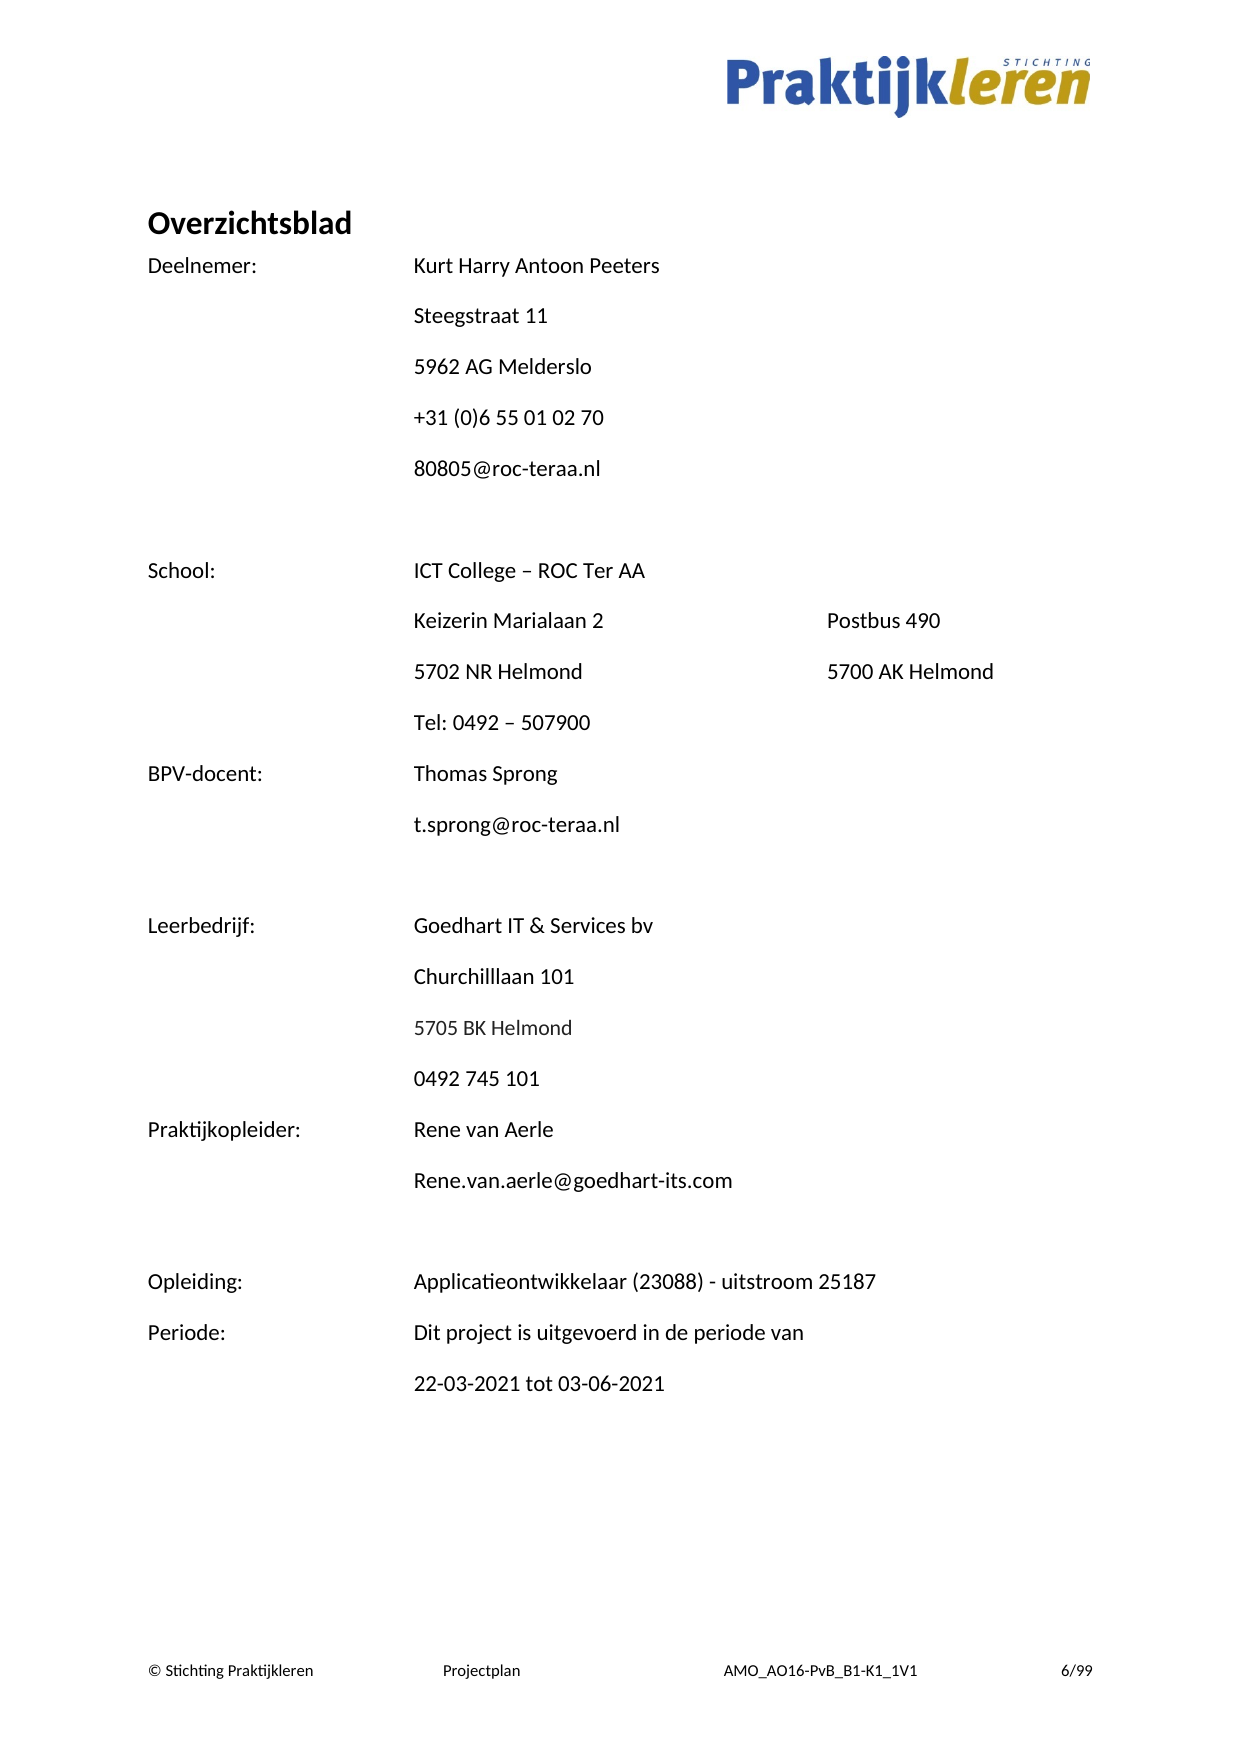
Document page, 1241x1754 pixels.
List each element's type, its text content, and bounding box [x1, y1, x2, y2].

text 80805@roc-teraa.nl [148, 452, 1093, 482]
picture [727, 56, 1090, 118]
text Leerbedrijf: Goedhart IT & Services bv [148, 910, 1093, 940]
text Deelnemer: Kurt Harry Antoon Peeters [148, 249, 1093, 279]
text School: ICT College – ROC Ter AA [148, 554, 1093, 584]
text 5702 NR Helmond 5700 AK Helmond [148, 656, 1093, 686]
text 22-03-2021 tot 03-06-2021 [148, 1367, 1093, 1397]
text Keizerin Marialaan 2 Postbus 490 [148, 605, 1093, 635]
subtitle Overzichtsblad [148, 202, 1093, 243]
text Opleiding: Applicatieontwikkelaar (23088) - uitstroom 25187 [148, 1266, 1093, 1296]
text Praktijkopleider: Rene van Aerle [148, 1113, 1093, 1143]
text +31 (0)6 55 01 02 70 [148, 402, 1093, 432]
text Periode: Dit project is uitgevoerd in de periode van [148, 1317, 1093, 1347]
text 5962 AG Melderslo [148, 351, 1093, 381]
text Rene.van.aerle@goedhart-its.com [148, 1164, 1093, 1194]
text BPV-docent: Thomas Sprong [148, 757, 1093, 787]
text t.sprong@roc-teraa.nl [148, 808, 1093, 838]
text Steegstraat 11 [148, 300, 1093, 330]
text Churchilllaan 101 [148, 961, 1093, 991]
text 5705 BK Helmond [148, 1012, 1093, 1042]
text 0492 745 101 [148, 1062, 1093, 1092]
text Tel: 0492 – 507900 [148, 707, 1093, 737]
